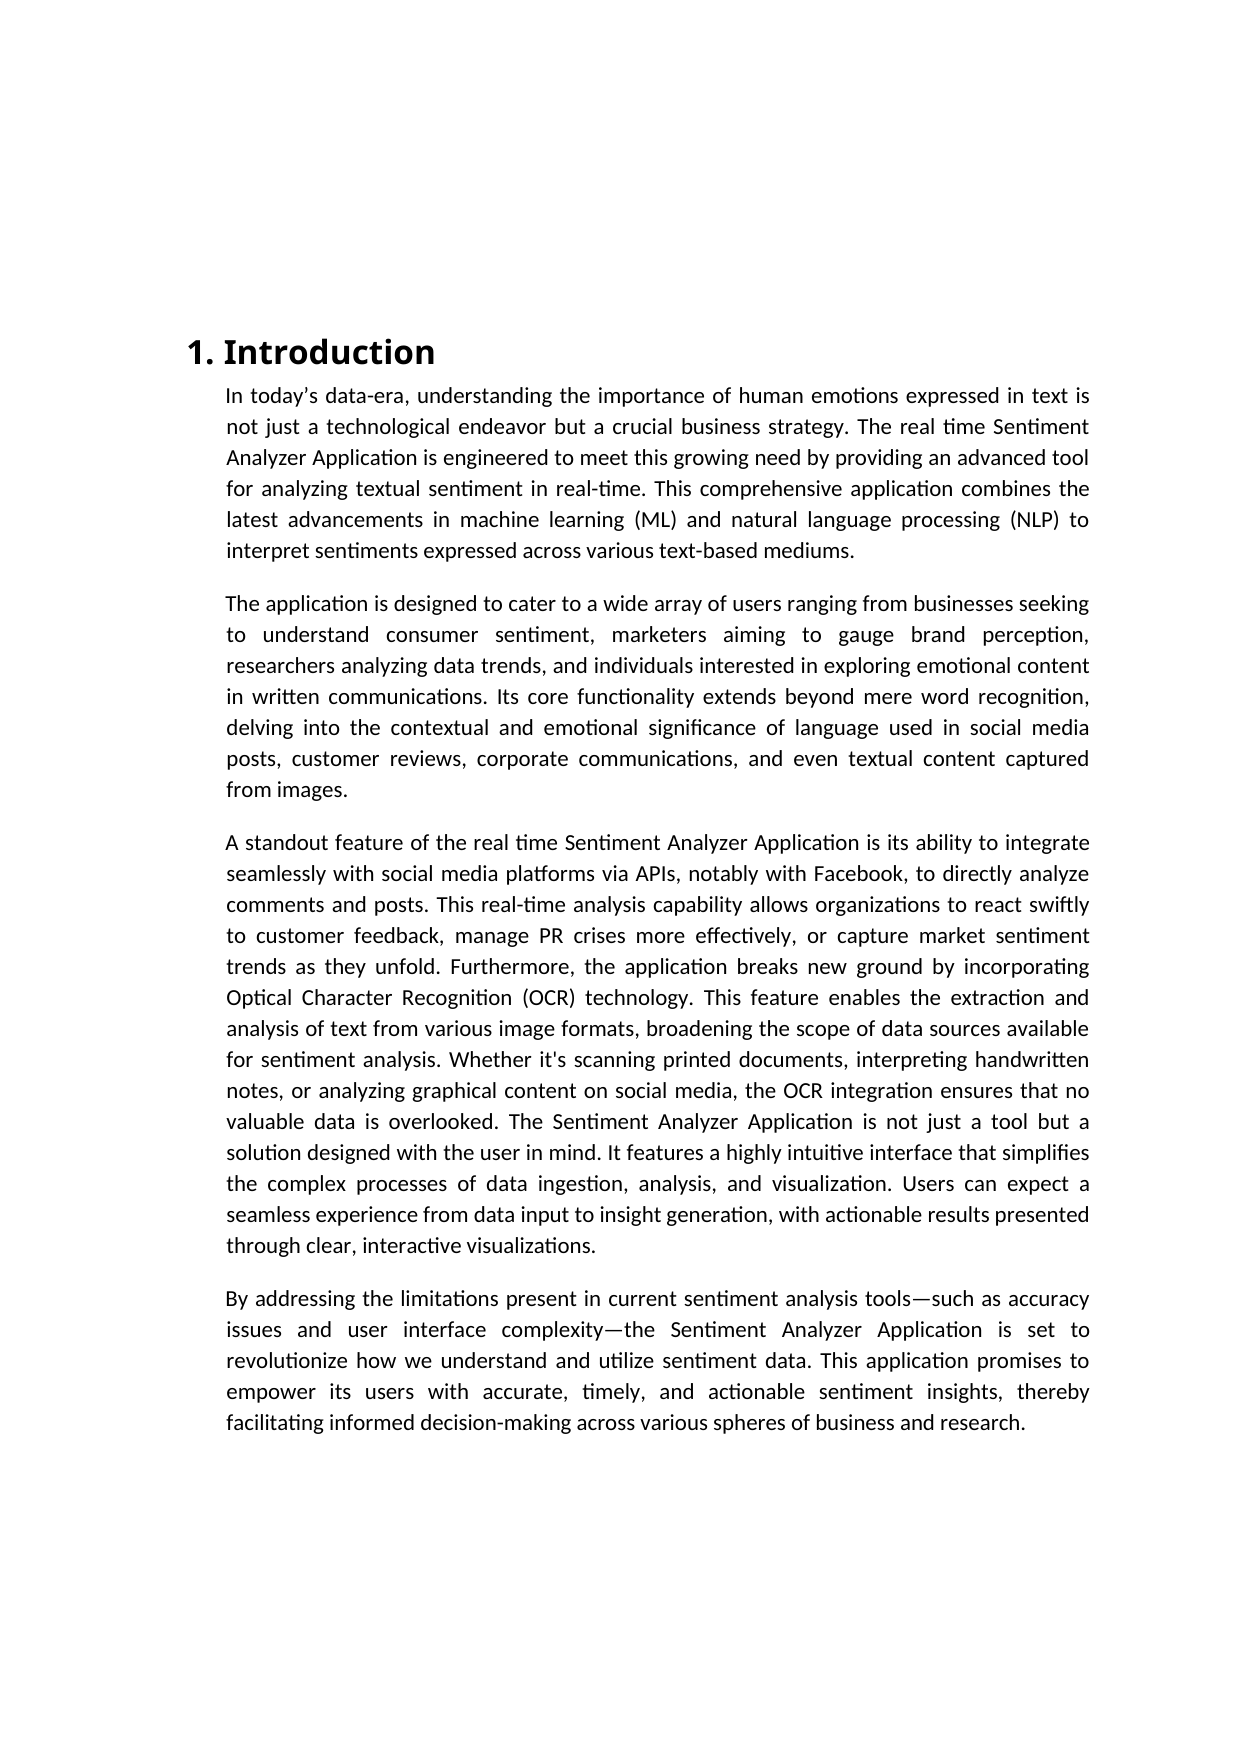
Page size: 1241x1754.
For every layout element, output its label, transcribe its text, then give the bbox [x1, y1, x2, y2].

text By addressing the limitations present in current sentiment analysis tools—such as accuracy issues and user interface complexity—the Sentiment Analyzer Application is set to revolutionize how we understand and utilize sentiment data. This application promises to empower its users with accurate, timely, and actionable sentiment insights, thereby facilitating informed decision-making across various spheres of business and research. [225, 1284, 1091, 1436]
text The application is designed to cater to a wide array of users ranging from businesses seeking to understand consumer sentiment, marketers aiming to gauge brand perception, researchers analyzing data trends, and individuals interested in exploring emotional content in written communications. Its core functionality extends beyond mere word recognition, delving into the contextual and emotional significance of language used in social media posts, customer reviews, corporate communications, and even textual content captured from images. [225, 589, 1091, 803]
subtitle Introduction [186, 328, 1093, 374]
text In today’s data-era, understanding the importance of human emotions expressed in text is not just a technological endeavor but a crucial business strategy. The real time Sentiment Analyzer Application is engineered to meet this growing need by providing an advanced tool for analyzing textual sentiment in real-time. This comprehensive application combines the latest advancements in machine learning (ML) and natural language processing (NLP) to interpret sentiments expressed across various text-based mediums. [225, 381, 1091, 564]
text A standout feature of the real time Sentiment Analyzer Application is its ability to integrate seamlessly with social media platforms via APIs, notably with Facebook, to directly analyze comments and posts. This real-time analysis capability allows organizations to react swiftly to customer feedback, manage PR crises more effectively, or capture market sentiment trends as they unfold. Furthermore, the application breaks new ground by incorporating Optical Character Recognition (OCR) technology. This feature enables the extraction and analysis of text from various image formats, broadening the scope of data sources available for sentiment analysis. Whether it's scanning printed documents, interpreting handwritten notes, or analyzing graphical content on social media, the OCR integration ensures that no valuable data is overlooked. The Sentiment Analyzer Application is not just a tool but a solution designed with the user in mind. It features a highly intuitive interface that simplifies the complex processes of data ingestion, analysis, and visualization. Users can expect a seamless experience from data input to insight generation, with actionable results presented through clear, interactive visualizations. [225, 828, 1091, 1259]
